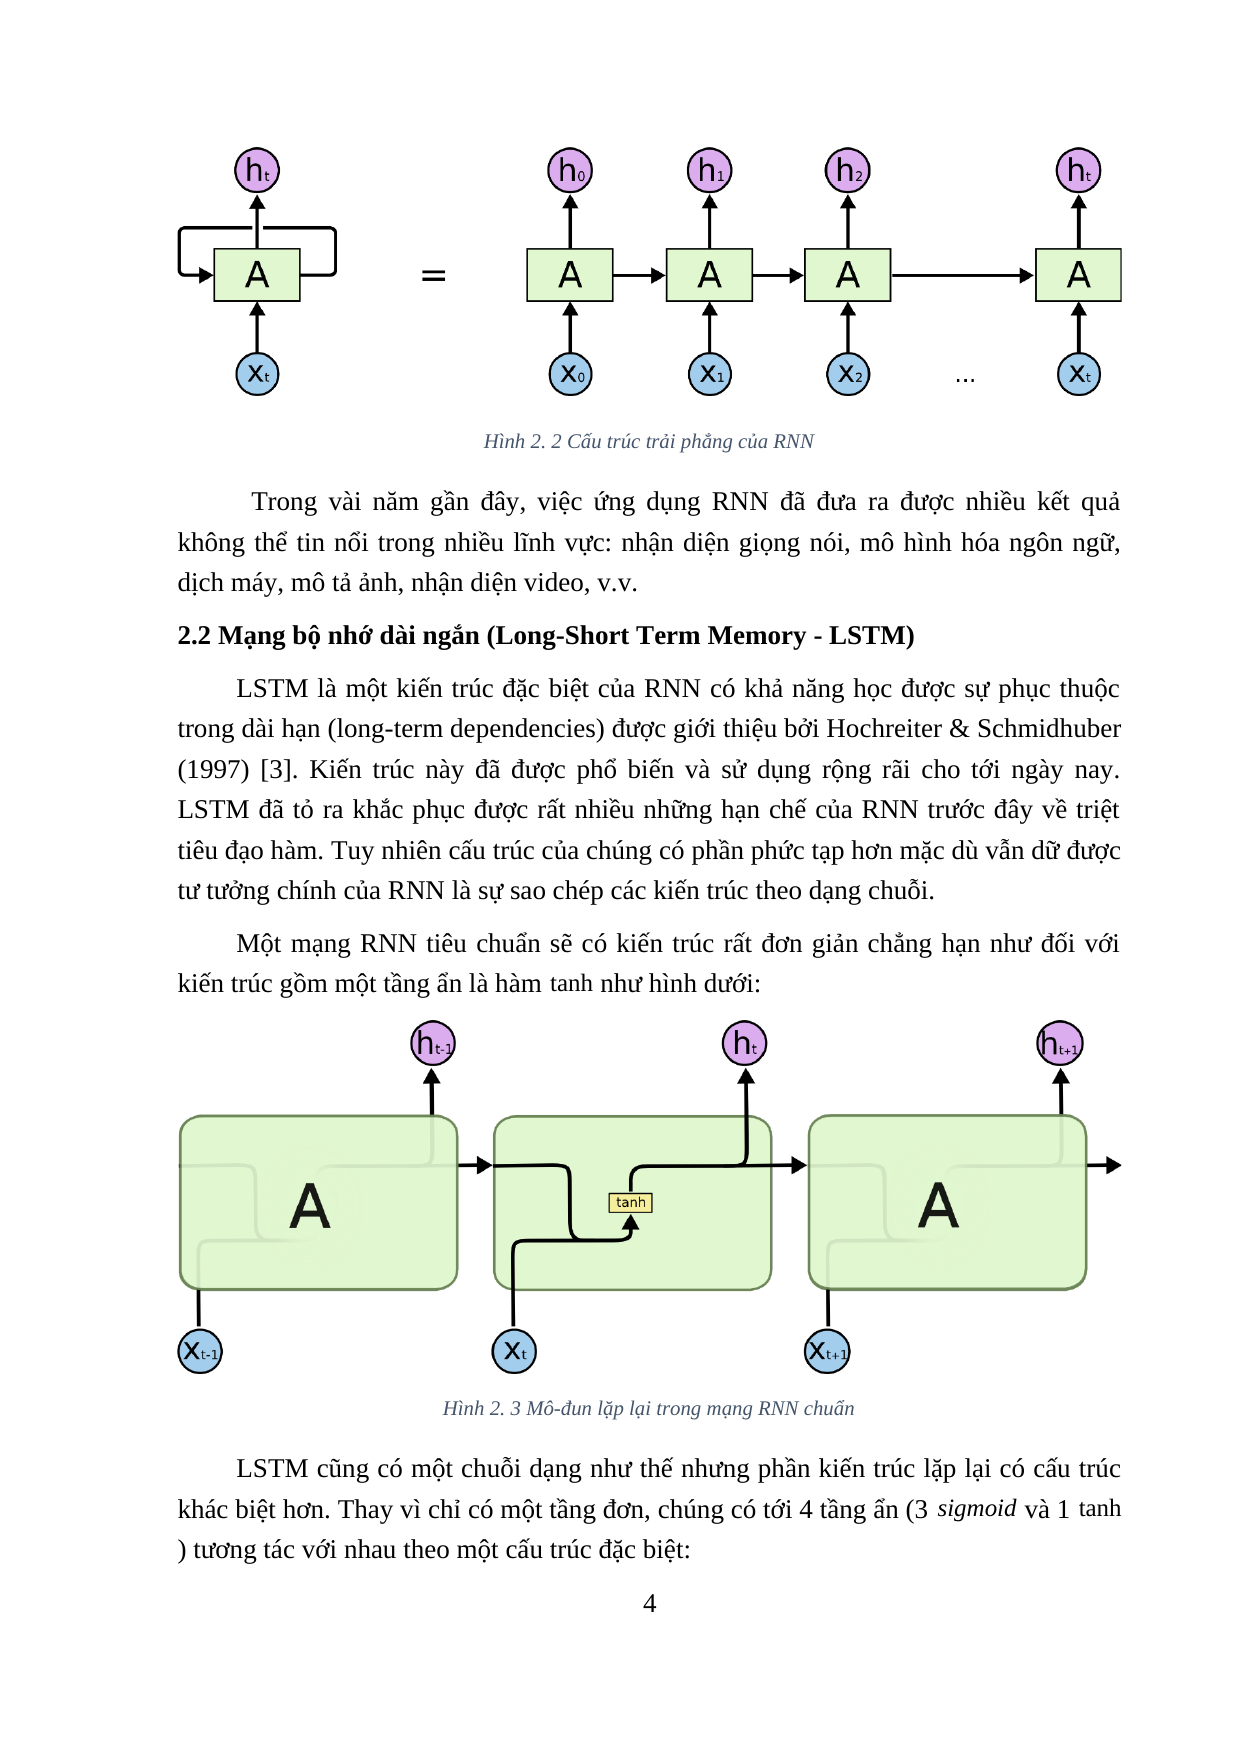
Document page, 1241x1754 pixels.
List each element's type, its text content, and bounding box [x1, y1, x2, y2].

subtitle 2.2 Mạng bộ nhớ dài ngắn (Long-Short Term Memory - LSTM) [177, 619, 1122, 650]
text LSTM cũng có một chuỗi dạng như thế nhưng phần kiến trúc lặp lại có cấu trúc khác biệt hơn. Thay vì chỉ có một tầng đơn, chúng có tới 4 tầng ẩn (3 và 1 ) tương tác với nhau theo một cấu trúc đặc biệt: [177, 1453, 1122, 1564]
picture [177, 1020, 1122, 1374]
text LSTM là một kiến trúc đặc biệt của RNN có khả năng học được sự phục thuộc trong dài hạn (long-term dependencies) được giới thiệu bởi Hochreiter & Schmidhuber (1997) [3]. Kiến trúc này đã được phổ biến và sử dụng rộng rãi cho tới ngày nay. LSTM đã tỏ ra khắc phục được rất nhiều những hạn chế của RNN trước đây về triệt tiêu đạo hàm. Tuy nhiên cấu trúc của chúng có phần phức tạp hơn mặc dù vẫn dữ được tư tưởng chính của RNN là sự sao chép các kiến trúc theo dạng chuỗi. [177, 672, 1122, 905]
text Một mạng RNN tiêu chuẩn sẽ có kiến trúc rất đơn giản chẳng hạn như đối với kiến trúc gồm một tầng ẩn là hàm như hình dưới: [177, 927, 1122, 999]
text Trong vài năm gần đây, việc ứng dụng RNN đã đưa ra được nhiều kết quả không thể tin nổi trong nhiều lĩnh vực: nhận diện giọng nói, mô hình hóa ngôn ngữ, dịch máy, mô tả ảnh, nhận diện video, v.v. [177, 486, 1122, 597]
picture [177, 147, 1122, 396]
